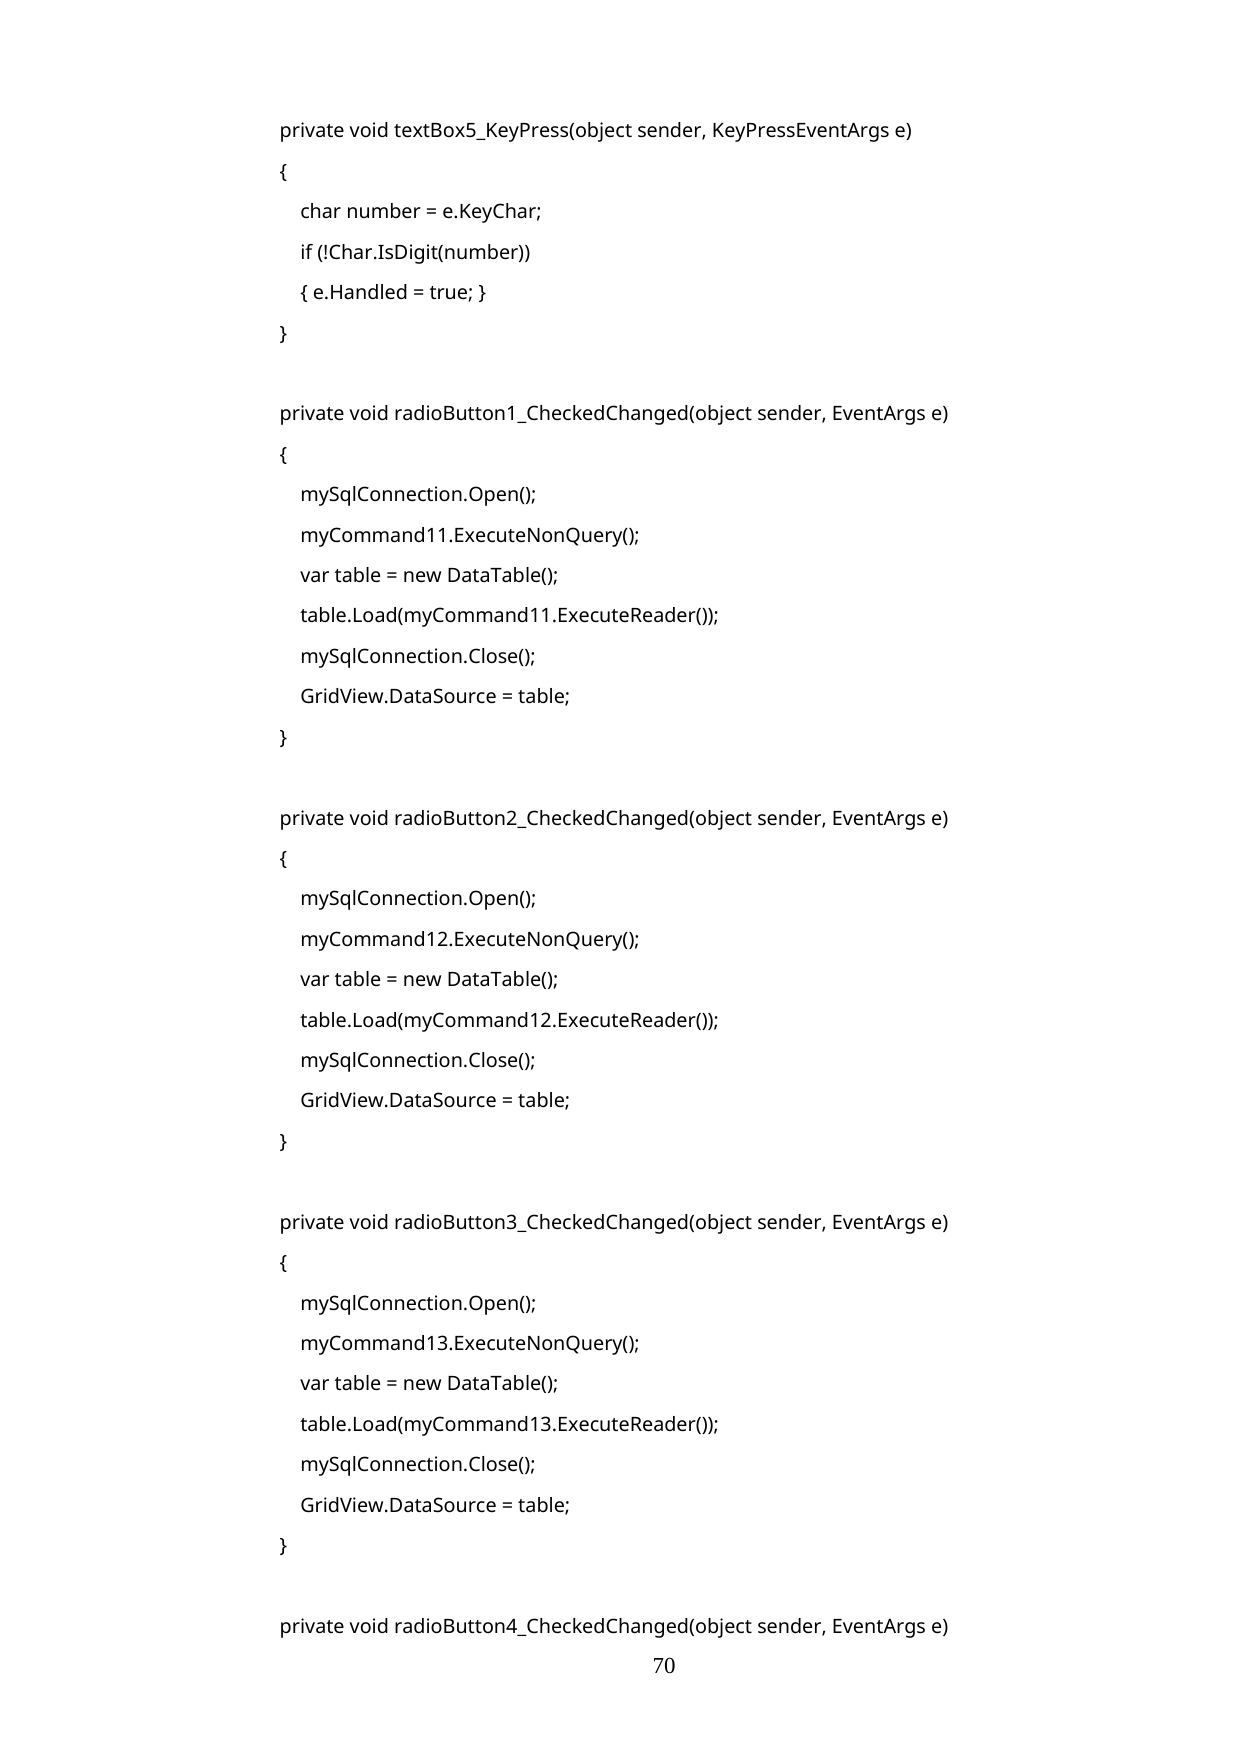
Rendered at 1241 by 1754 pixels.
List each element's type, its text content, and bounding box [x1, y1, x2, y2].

text private void textBox5_KeyPress(object sender, KeyPressEventArgs e) [164, 117, 1163, 144]
text { [164, 844, 1163, 871]
text { e.Handled = true; } [164, 278, 1163, 305]
text var table = new DataTable(); [164, 1369, 1163, 1397]
text } [164, 723, 1163, 750]
text if (!Char.IsDigit(number)) [164, 238, 1163, 265]
text char number = e.KeyChar; [164, 197, 1163, 224]
text table.Load(myCommand12.ExecuteReader()); [164, 1006, 1163, 1033]
text } [164, 319, 1163, 346]
text table.Load(myCommand11.ExecuteReader()); [164, 602, 1163, 629]
text mySqlConnection.Open(); [164, 884, 1163, 912]
text private void radioButton4_CheckedChanged(object sender, EventArgs e) [164, 1612, 1163, 1639]
text myCommand13.ExecuteNonQuery(); [164, 1329, 1163, 1356]
text { [164, 157, 1163, 184]
text myCommand12.ExecuteNonQuery(); [164, 925, 1163, 952]
text mySqlConnection.Close(); [164, 1046, 1163, 1073]
text GridView.DataSource = table; [164, 1087, 1163, 1114]
text var table = new DataTable(); [164, 561, 1163, 588]
text { [164, 1248, 1163, 1275]
text { [164, 440, 1163, 467]
text mySqlConnection.Open(); [164, 480, 1163, 507]
text private void radioButton3_CheckedChanged(object sender, EventArgs e) [164, 1208, 1163, 1235]
text mySqlConnection.Close(); [164, 642, 1163, 669]
text GridView.DataSource = table; [164, 1491, 1163, 1518]
text } [164, 1531, 1163, 1558]
text var table = new DataTable(); [164, 965, 1163, 992]
text table.Load(myCommand13.ExecuteReader()); [164, 1410, 1163, 1437]
text mySqlConnection.Close(); [164, 1450, 1163, 1477]
text private void radioButton1_CheckedChanged(object sender, EventArgs e) [164, 399, 1163, 427]
text private void radioButton2_CheckedChanged(object sender, EventArgs e) [164, 804, 1163, 831]
text GridView.DataSource = table; [164, 682, 1163, 709]
text } [164, 1127, 1163, 1154]
text myCommand11.ExecuteNonQuery(); [164, 521, 1163, 548]
text mySqlConnection.Open(); [164, 1289, 1163, 1316]
